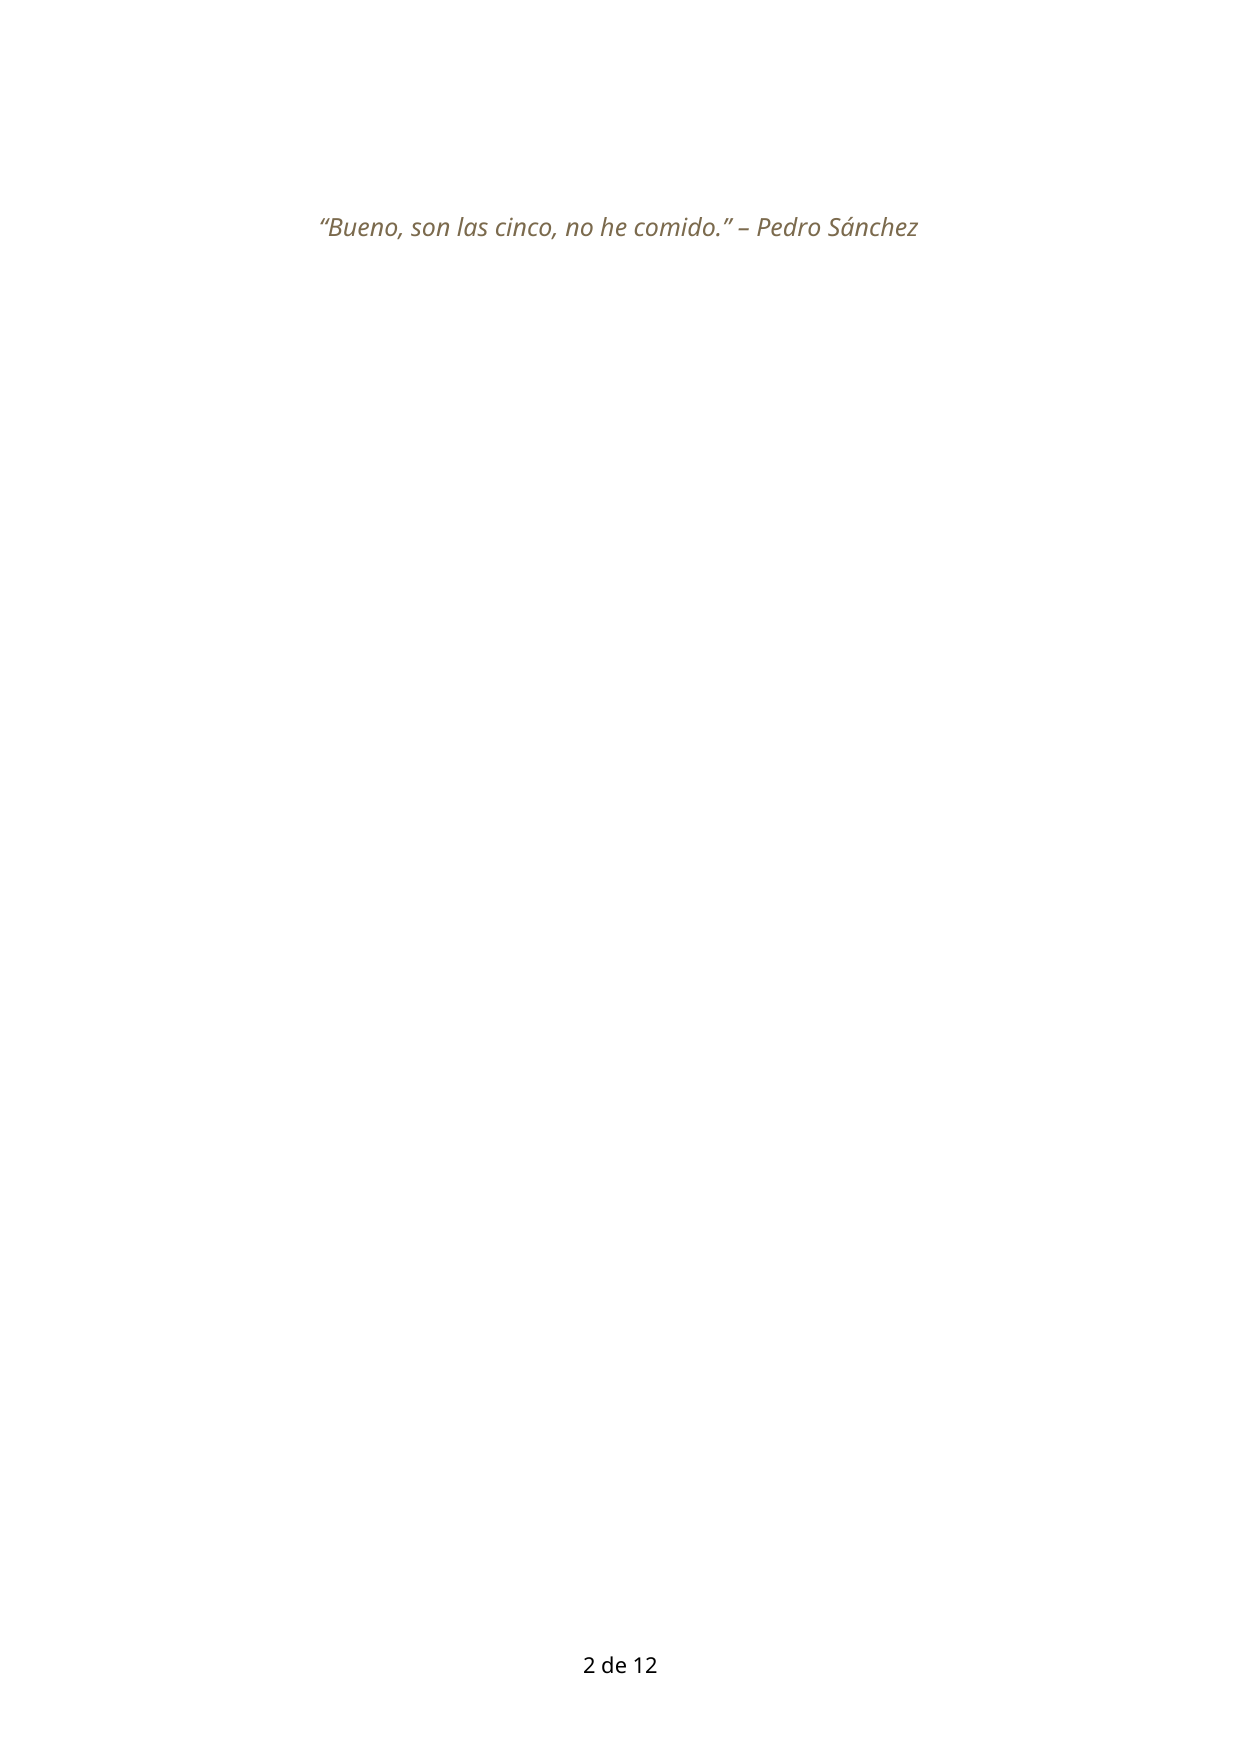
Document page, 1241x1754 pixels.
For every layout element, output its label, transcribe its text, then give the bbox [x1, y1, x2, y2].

text “Bueno, son las cinco, no he comido.” – Pedro Sánchez [225, 209, 1015, 243]
